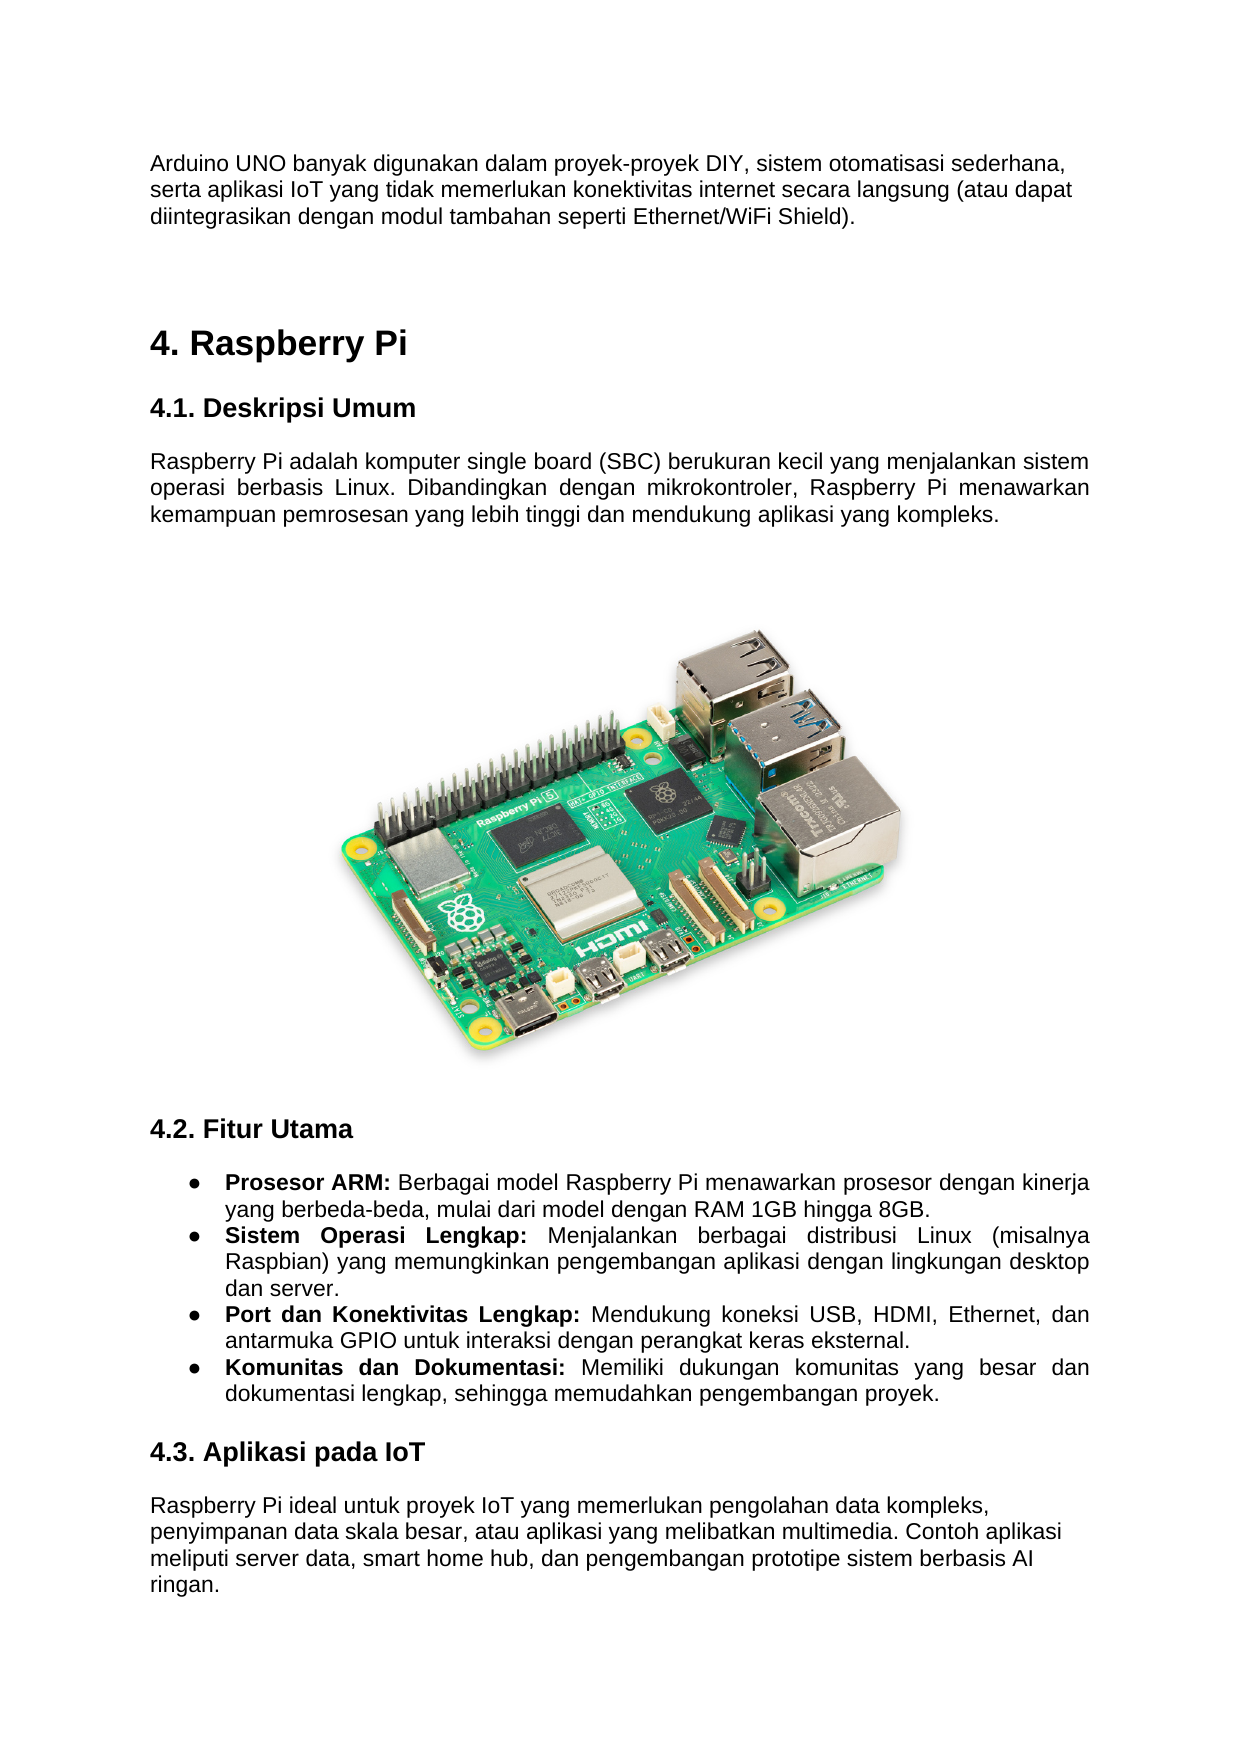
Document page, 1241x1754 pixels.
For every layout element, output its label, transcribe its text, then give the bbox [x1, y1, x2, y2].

subtitle 4.1. Deskripsi Umum [150, 392, 1090, 423]
subtitle 4.2. Fitur Utama [150, 1113, 1090, 1144]
subtitle 4.3. Aplikasi pada IoT [150, 1436, 1090, 1467]
text Raspberry Pi ideal untuk proyek IoT yang memerlukan pengolahan data kompleks, penyimpanan data skala besar, atau aplikasi yang melibatkan multimedia. Contoh aplikasi meliputi server data, smart home hub, dan pengembangan prototipe sistem berbasis AI ringan. [150, 1492, 1090, 1597]
subtitle 4. Raspberry Pi [150, 322, 1090, 362]
text Arduino UNO banyak digunakan dalam proyek-proyek DIY, sistem otomatisasi sederhana, serta aplikasi IoT yang tidak memerlukan konektivitas internet secara langsung (atau dapat diintegrasikan dengan modul tambahan seperti Ethernet/WiFi Shield). [150, 150, 1090, 229]
list Prosesor ARM: Berbagai model Raspberry Pi menawarkan prosesor dengan kinerja yang berbeda-beda, mulai dari model dengan RAM 1GB hingga 8GB. [187, 1169, 1090, 1222]
list Port dan Konektivitas Lengkap: Mendukung koneksi USB, HDMI, Ethernet, dan antarmuka GPIO untuk interaksi dengan perangkat keras eksternal. [187, 1301, 1090, 1354]
picture [319, 603, 921, 1084]
list Komunitas dan Dokumentasi: Memiliki dukungan komunitas yang besar dan dokumentasi lengkap, sehingga memudahkan pengembangan proyek. [187, 1354, 1090, 1406]
list Sistem Operasi Lengkap: Menjalankan berbagai distribusi Linux (misalnya Raspbian) yang memungkinkan pengembangan aplikasi dengan lingkungan desktop dan server. [187, 1222, 1090, 1301]
text Raspberry Pi adalah komputer single board (SBC) berukuran kecil yang menjalankan sistem operasi berbasis Linux. Dibandingkan dengan mikrokontroler, Raspberry Pi menawarkan kemampuan pemrosesan yang lebih tinggi dan mendukung aplikasi yang kompleks. [150, 448, 1090, 527]
